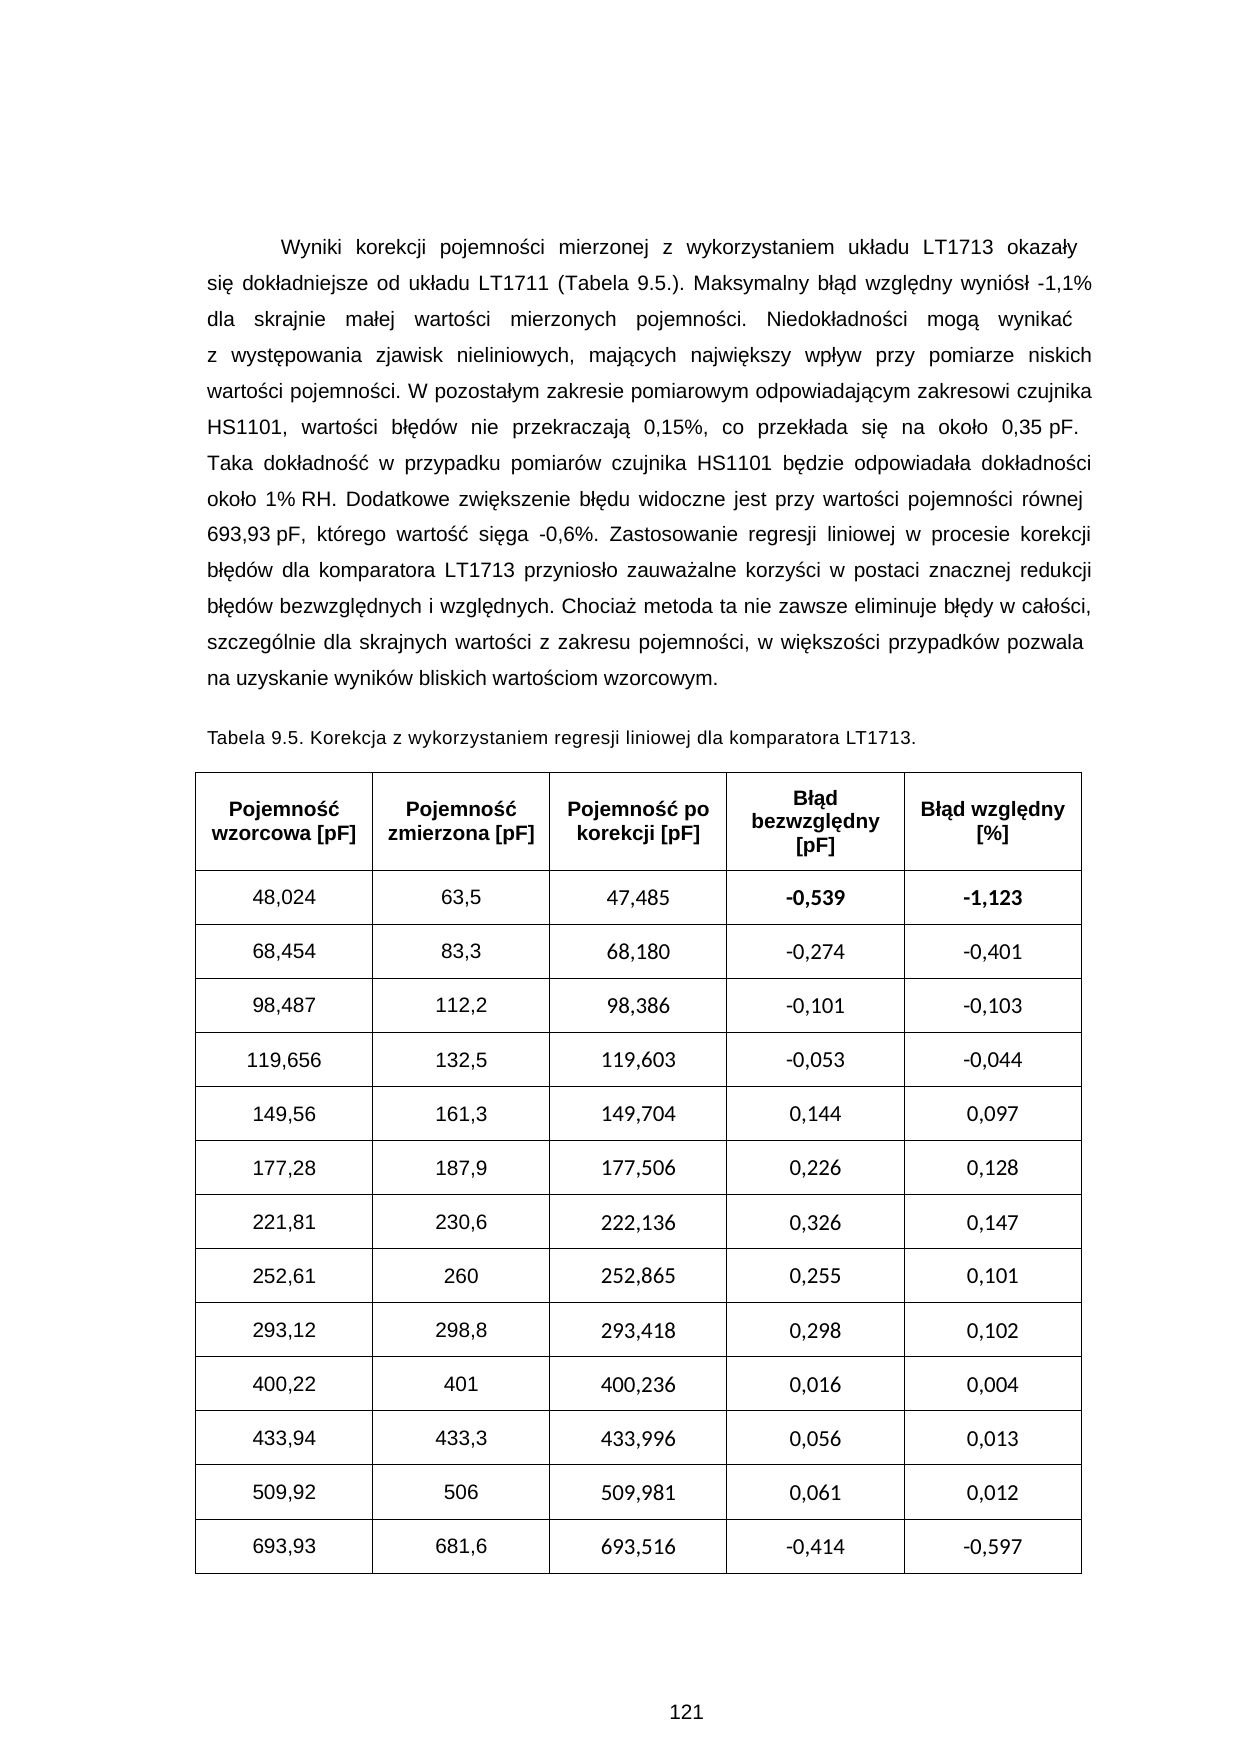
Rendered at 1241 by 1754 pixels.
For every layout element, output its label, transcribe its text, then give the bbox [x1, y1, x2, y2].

table_cell 433,94 [196, 1411, 372, 1464]
table_cell 230,6 [373, 1195, 549, 1248]
table_cell 293,12 [196, 1303, 372, 1356]
table_cell -0,539 [727, 871, 904, 924]
table_cell 0,298 [727, 1303, 904, 1356]
table_cell 63,5 [373, 871, 549, 924]
table_cell -0,044 [905, 1033, 1081, 1086]
table_cell 0,004 [905, 1357, 1081, 1410]
table_cell 400,22 [196, 1357, 372, 1410]
table_cell -0,274 [727, 925, 904, 978]
table_cell -0,414 [727, 1520, 904, 1572]
table_header Pojemność zmierzona [pF] [373, 773, 549, 870]
table_cell -0,103 [905, 979, 1081, 1032]
table_cell 149,56 [196, 1087, 372, 1140]
table_cell 400,236 [550, 1357, 726, 1410]
table_cell 98,487 [196, 979, 372, 1032]
table_header Błąd względny [%] [905, 773, 1081, 870]
table_cell 693,93 [196, 1520, 372, 1572]
table_cell 47,485 [550, 871, 726, 924]
table_cell -0,053 [727, 1033, 904, 1086]
table_cell 177,506 [550, 1141, 726, 1194]
table_cell 252,865 [550, 1249, 726, 1302]
table_header Pojemność po korekcji [pF] [550, 773, 726, 870]
table_cell -1,123 [905, 871, 1081, 924]
table_cell 0,255 [727, 1249, 904, 1302]
table_cell 0,016 [727, 1357, 904, 1410]
table_cell 0,012 [905, 1465, 1081, 1518]
table_cell 83,3 [373, 925, 549, 978]
table_cell 0,101 [905, 1249, 1081, 1302]
table_cell 0,061 [727, 1465, 904, 1518]
table_cell 0,056 [727, 1411, 904, 1464]
table_cell 132,5 [373, 1033, 549, 1086]
title Tabela 9.5. Korekcja z wykorzystaniem regresji liniowej dla komparatora LT1713. [207, 727, 1092, 748]
table_cell 0,226 [727, 1141, 904, 1194]
table_cell 0,326 [727, 1195, 904, 1248]
table_cell 0,097 [905, 1087, 1081, 1140]
table_cell 0,128 [905, 1141, 1081, 1194]
table_cell 509,981 [550, 1465, 726, 1518]
table_cell 293,418 [550, 1303, 726, 1356]
table_cell -0,401 [905, 925, 1081, 978]
table_cell 693,516 [550, 1520, 726, 1572]
table_header Błąd bezwzględny [pF] [727, 773, 904, 870]
table_cell 681,6 [373, 1520, 549, 1572]
table_cell 401 [373, 1357, 549, 1410]
table_cell 260 [373, 1249, 549, 1302]
table_cell 298,8 [373, 1303, 549, 1356]
table_cell 0,147 [905, 1195, 1081, 1248]
table_cell 98,386 [550, 979, 726, 1032]
table_cell 119,603 [550, 1033, 726, 1086]
table_cell 252,61 [196, 1249, 372, 1302]
text Wyniki korekcji pojemności mierzonej z wykorzystaniem układu LT1713 okazały się dokładniejsze od układu LT1711 (Tabela 9.5.). Maksymalny błąd względny wyniósł -1,1% dla skrajnie małej wartości mierzonych pojemności. Niedokładności mogą wynikać z występowania zjawisk nieliniowych, mających największy wpływ przy pomiarze niskich wartości pojemności. W pozostałym zakresie pomiarowym odpowiadającym zakresowi czujnika HS1101, wartości błędów nie przekraczają 0,15%, co przekłada się na około 0,35 pF. Taka dokładność w przypadku pomiarów czujnika HS1101 będzie odpowiadała dokładności około 1% RH. Dodatkowe zwiększenie błędu widoczne jest przy wartości pojemności równej 693,93 pF, którego wartość sięga -0,6%. Zastosowanie regresji liniowej w procesie korekcji błędów dla komparatora LT1713 przyniosło zauważalne korzyści w postaci znacznej redukcji błędów bezwzględnych i względnych. Chociaż metoda ta nie zawsze eliminuje błędy w całości, szczególnie dla skrajnych wartości z zakresu pojemności, w większości przypadków pozwala na uzyskanie wyników bliskich wartościom wzorcowym. [207, 235, 1092, 690]
table_cell 433,3 [373, 1411, 549, 1464]
table_cell 48,024 [196, 871, 372, 924]
table_cell -0,597 [905, 1520, 1081, 1572]
table_cell 221,81 [196, 1195, 372, 1248]
table_cell -0,101 [727, 979, 904, 1032]
table_cell 0,102 [905, 1303, 1081, 1356]
table_cell 222,136 [550, 1195, 726, 1248]
table_cell 433,996 [550, 1411, 726, 1464]
table_cell 187,9 [373, 1141, 549, 1194]
table_cell 161,3 [373, 1087, 549, 1140]
table_cell 0,144 [727, 1087, 904, 1140]
table_cell 509,92 [196, 1465, 372, 1518]
table_header Pojemność wzorcowa [pF] [196, 773, 372, 870]
table_cell 0,013 [905, 1411, 1081, 1464]
table_cell 68,180 [550, 925, 726, 978]
table_cell 68,454 [196, 925, 372, 978]
table_cell 177,28 [196, 1141, 372, 1194]
table_cell 112,2 [373, 979, 549, 1032]
table_cell 149,704 [550, 1087, 726, 1140]
table_cell 119,656 [196, 1033, 372, 1086]
table_cell 506 [373, 1465, 549, 1518]
